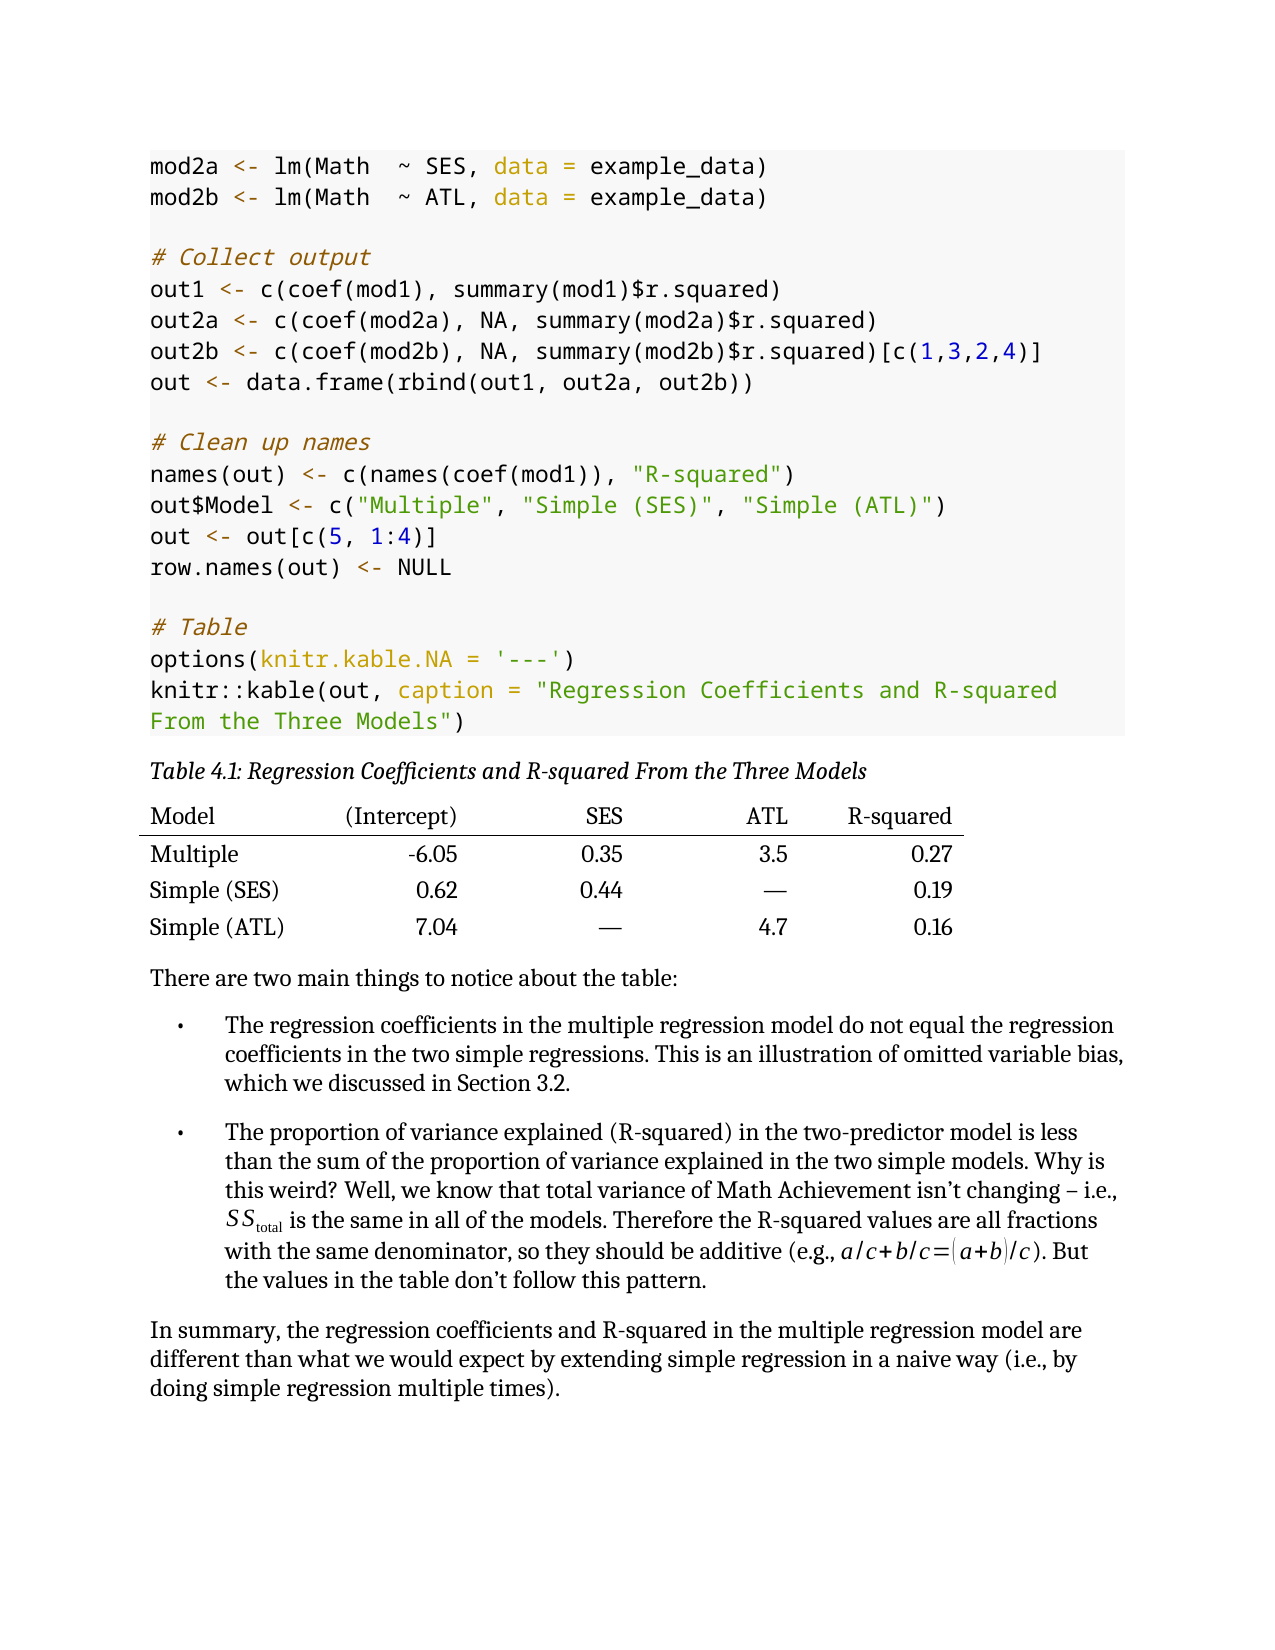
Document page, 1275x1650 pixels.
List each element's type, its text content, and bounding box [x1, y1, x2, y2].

table_header R-squared [799, 798, 964, 834]
text In summary, the regression coefficients and R-squared in the multiple regression model are different than what we would expect by extending simple regression in a naive way (i.e., by doing simple regression multiple times). [150, 1316, 1125, 1402]
table_cell 4.7 [634, 909, 799, 945]
table_cell 0.27 [799, 836, 964, 872]
table_cell — [634, 873, 799, 909]
table_cell 0.16 [799, 909, 964, 945]
table_cell Multiple [139, 836, 304, 872]
table_cell — [469, 909, 634, 945]
table_header (Intercept) [304, 798, 469, 834]
table_cell 3.5 [634, 836, 799, 872]
table_cell 0.35 [469, 836, 634, 872]
table_cell 7.04 [304, 909, 469, 945]
table_header Model [139, 798, 304, 834]
table_cell Simple (SES) [139, 873, 304, 909]
list The proportion of variance explained (R-squared) in the two-predictor model is less than the sum of the proportion of variance explained in the two simple models. Why is this weird? Well, we know that total variance of Math Achievement isn’t changing – i.e., is the same in all of the models. Therefore the R-squared values are all fractions with the same denominator, so they should be additive (e.g., ). But the values in the table don’t follow this pattern. [175, 1118, 1125, 1295]
table_cell Simple (ATL) [139, 909, 304, 945]
table_cell 0.62 [304, 873, 469, 909]
list The regression coefficients in the multiple regression model do not equal the regression coefficients in the two simple regressions. This is an illustration of omitted variable bias, which we discussed in Section 3.2. [175, 1011, 1125, 1097]
table_cell -6.05 [304, 836, 469, 872]
table_header ATL [634, 798, 799, 834]
text There are two main things to notice about the table: [150, 964, 1125, 992]
text Table 4.1: Regression Coefficients and R-squared From the Three Models [150, 757, 1125, 786]
table_header SES [469, 798, 634, 834]
table_cell 0.44 [469, 873, 634, 909]
table_cell 0.19 [799, 873, 964, 909]
